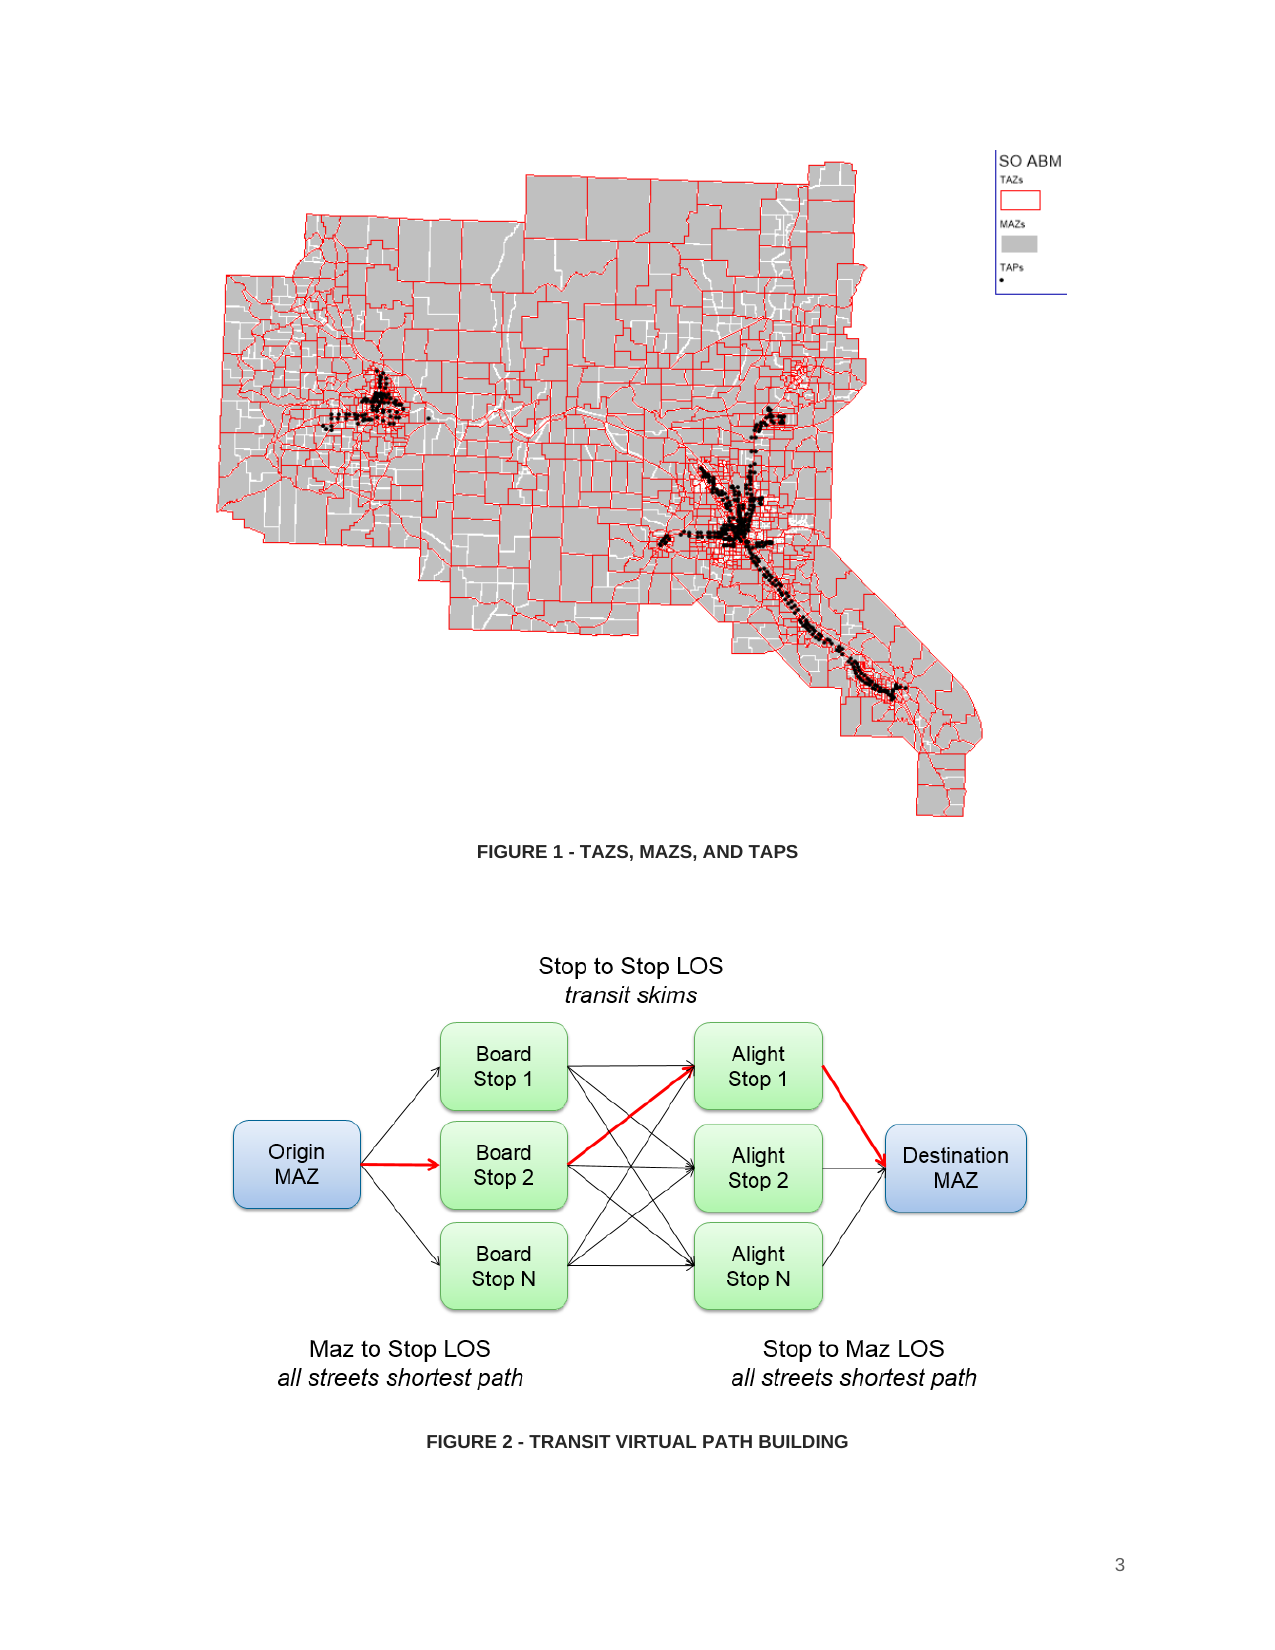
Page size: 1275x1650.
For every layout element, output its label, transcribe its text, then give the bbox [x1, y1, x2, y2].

picture [225, 926, 1050, 1411]
text Figure - TAZs, MAZS, and TAPS [150, 841, 1125, 862]
picture [208, 150, 1067, 820]
text Figure - Transit Virtual Path Building [150, 1431, 1125, 1453]
